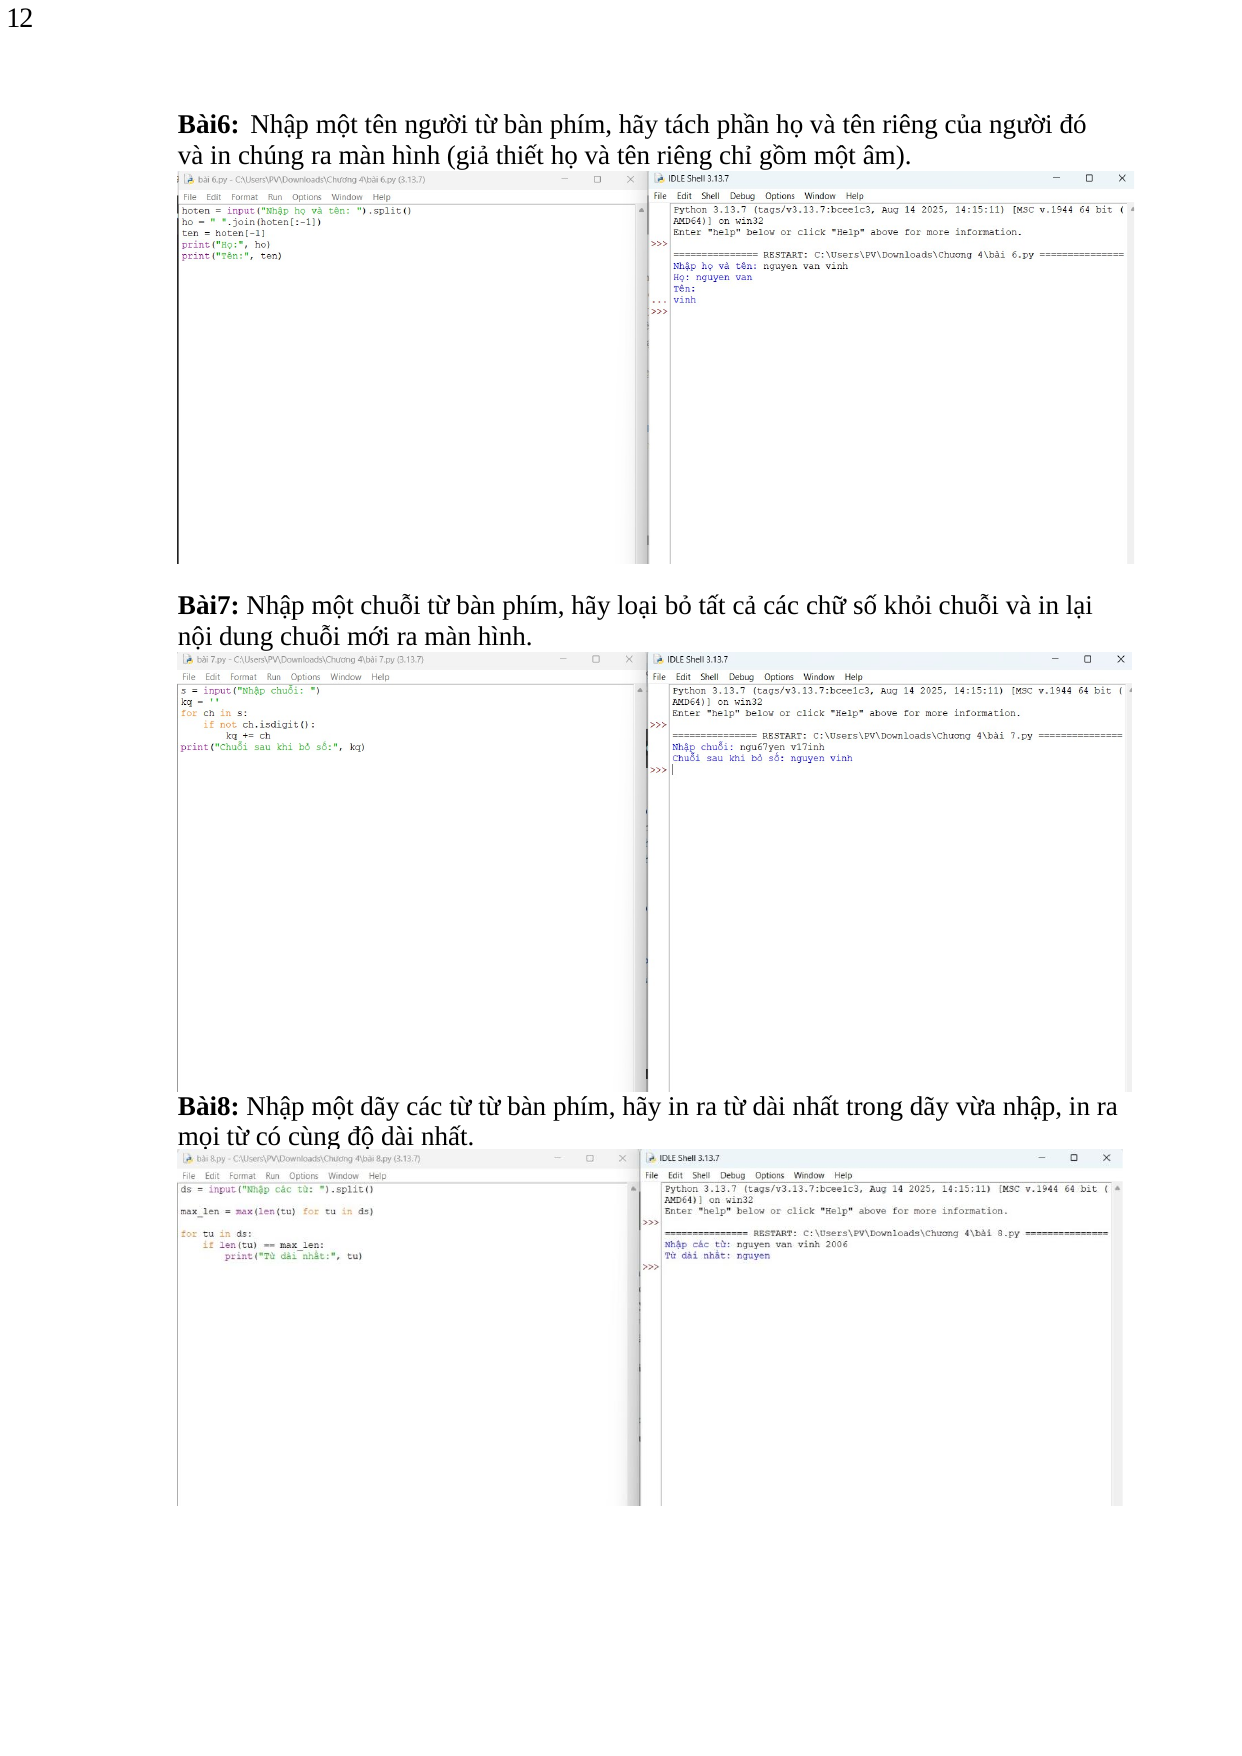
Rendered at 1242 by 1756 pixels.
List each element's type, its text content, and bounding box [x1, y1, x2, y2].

picture [177, 171, 1135, 564]
text Bài8: Nhập một dãy các từ từ bàn phím, hãy in ra từ dài nhất trong dãy vừa nhập, in ra mọi từ có cùng độ dài nhất. [178, 1092, 1138, 1152]
picture [177, 652, 1132, 1092]
text Bài6: Nhập một tên người từ bàn phím, hãy tách phần họ và tên riêng của người đó và in chúng ra màn hình (giả thiết họ và tên riêng chỉ gồm một âm). [178, 108, 1117, 170]
picture [177, 1149, 1123, 1506]
